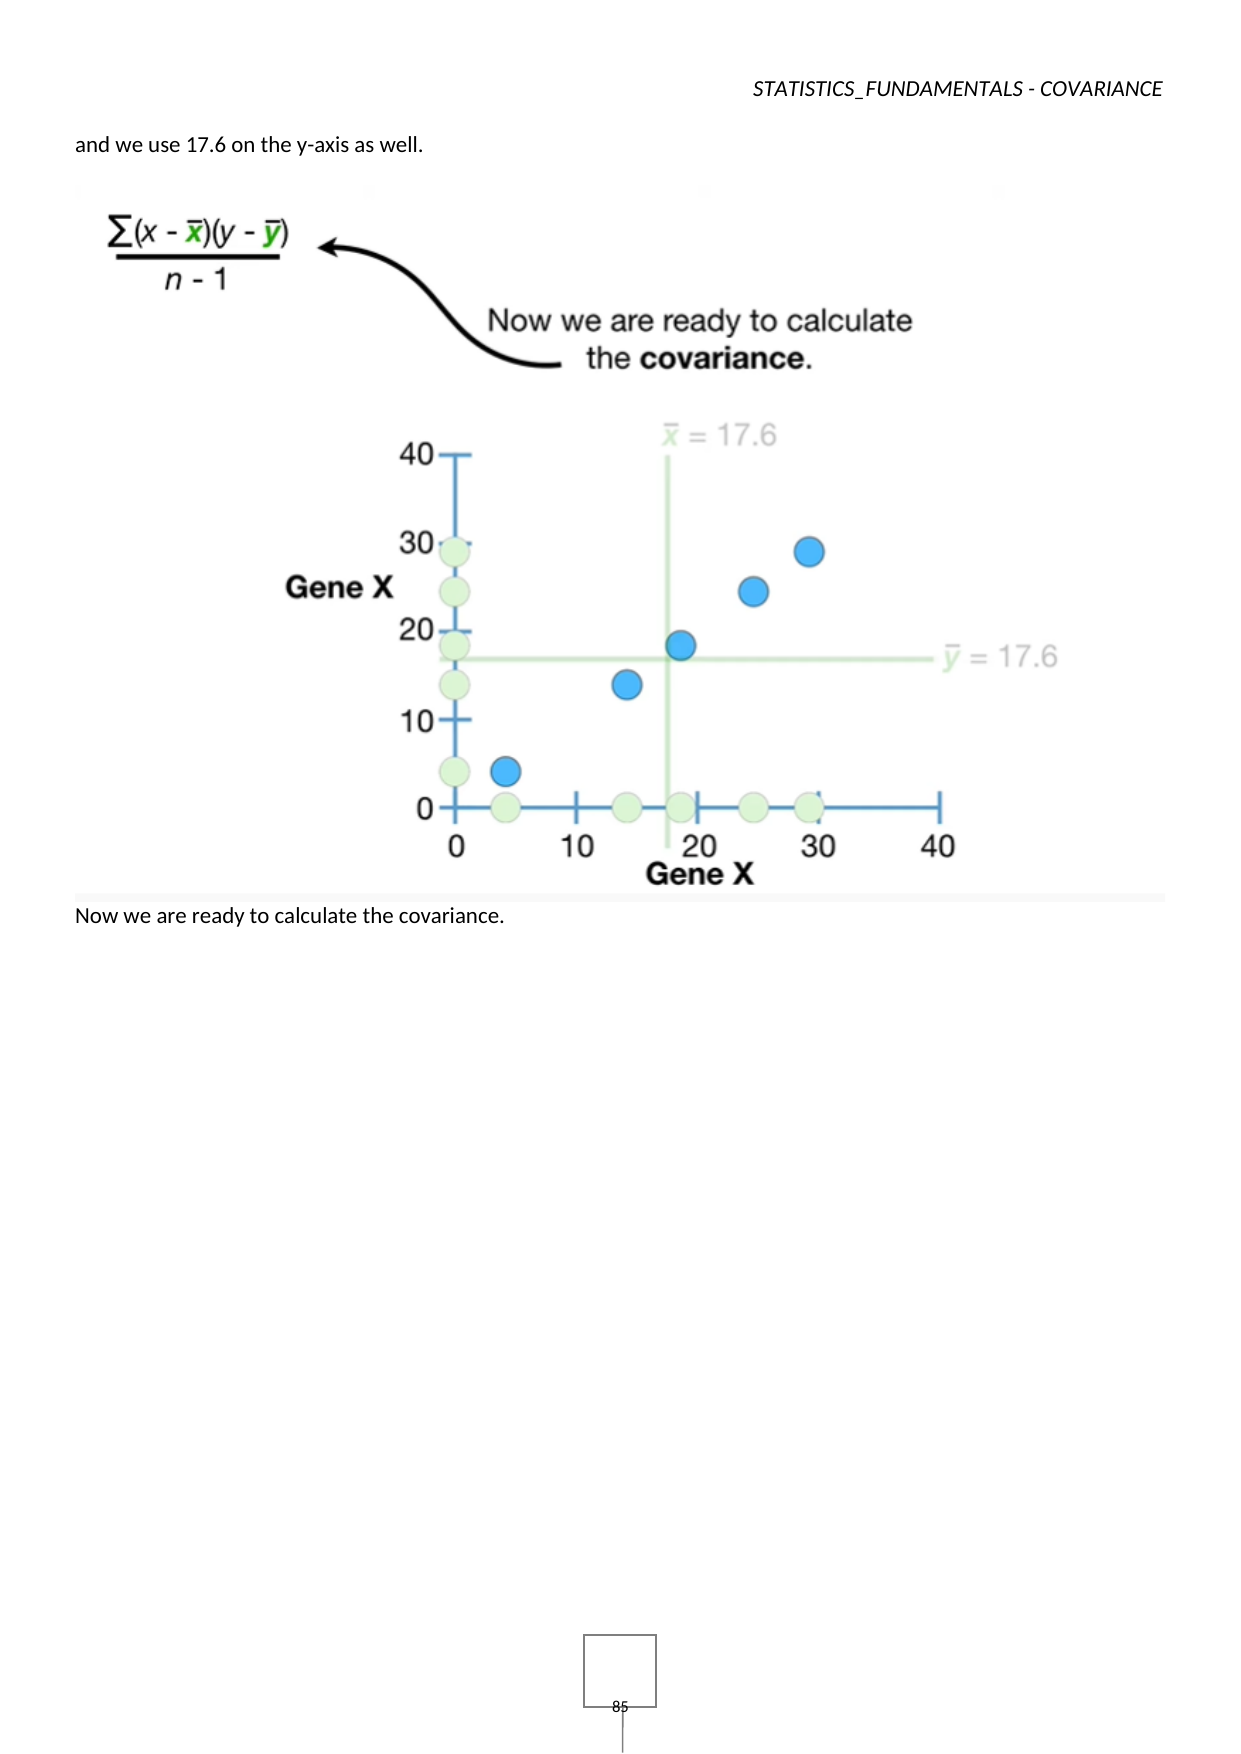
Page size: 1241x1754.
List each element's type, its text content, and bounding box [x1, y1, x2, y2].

picture [75, 185, 1166, 902]
text and we use 17.6 on the y-axis as well. [75, 130, 1165, 158]
text Now we are ready to calculate the covariance. [75, 902, 1165, 929]
